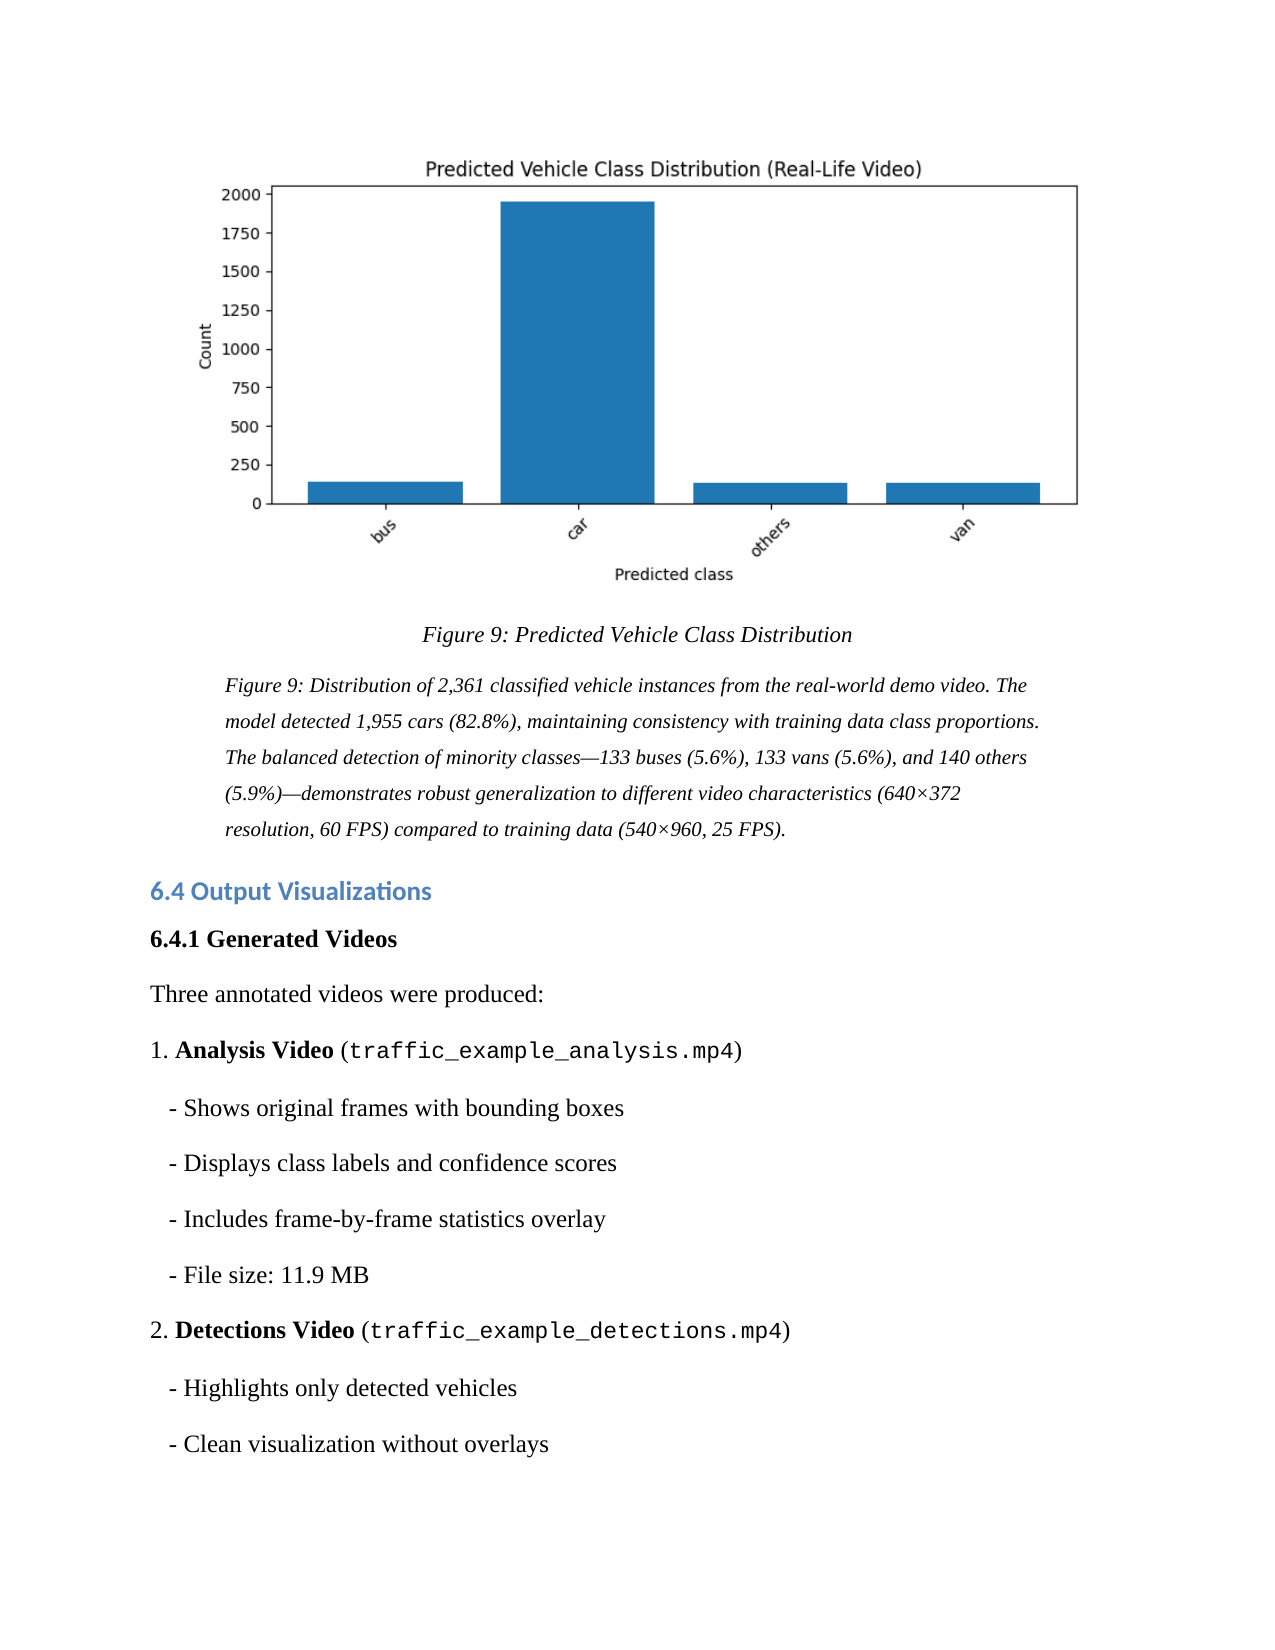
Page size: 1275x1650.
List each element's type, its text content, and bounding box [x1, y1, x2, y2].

subtitle 6.4 Output Visualizations [150, 874, 1125, 907]
text Three annotated videos were produced: [150, 979, 1125, 1008]
text - Shows original frames with bounding boxes [150, 1093, 1125, 1122]
text Figure 9: Distribution of 2,361 classified vehicle instances from the real-world demo video. The model detected 1,955 cars (82.8%), maintaining consistency with training data class proportions. The balanced detection of minority classes—133 buses (5.6%), 133 vans (5.6%), and 140 others (5.9%)—demonstrates robust generalization to different video characteristics (640×372 resolution, 60 FPS) compared to training data (540×960, 25 FPS). [225, 673, 1050, 841]
text - Includes frame-by-frame statistics overlay [150, 1204, 1125, 1233]
picture [187, 150, 1088, 595]
text 2. Detections Video (traffic_example_detections.mp4) [150, 1315, 1125, 1346]
text - Highlights only detected vehicles [150, 1373, 1125, 1402]
text Figure 9: Predicted Vehicle Class Distribution [150, 621, 1125, 648]
text - Displays class labels and confidence scores [150, 1148, 1125, 1177]
text 1. Analysis Video (traffic_example_analysis.mp4) [150, 1035, 1125, 1065]
text - Clean visualization without overlays [150, 1429, 1125, 1457]
text 6.4.1 Generated Videos [150, 924, 1125, 952]
text - File size: 11.9 MB [150, 1260, 1125, 1288]
